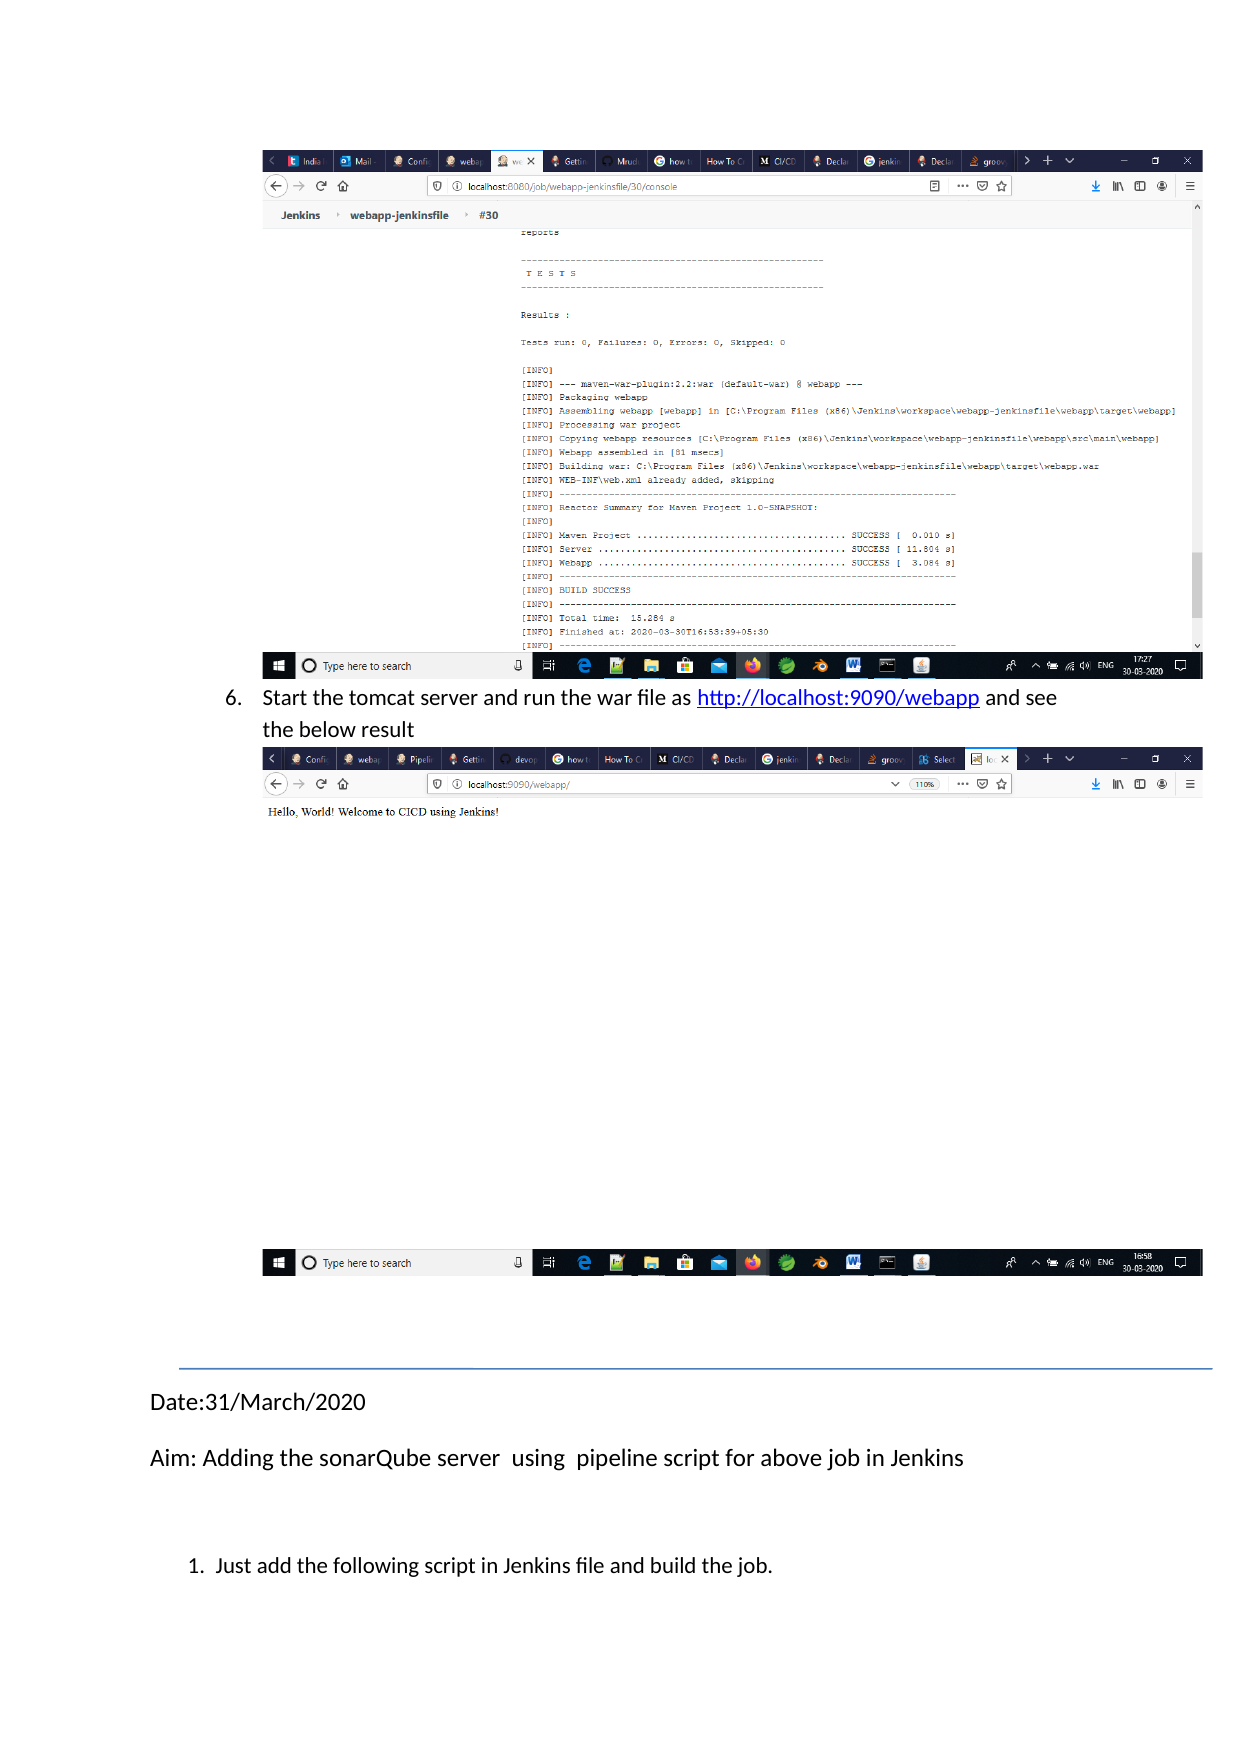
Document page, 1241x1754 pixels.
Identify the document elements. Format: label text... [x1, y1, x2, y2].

text Date:31/March/2020 [150, 1386, 1090, 1417]
list Start the tomcat server and run the war file as http://localhost:9090/webapp and see the below result [225, 683, 1090, 743]
list Just add the following script in Jenkins file and build the job. [187, 1551, 1090, 1579]
picture [262, 150, 1203, 679]
picture [262, 747, 1203, 1276]
text Aim: Adding the sonarQube server using pipeline script for above job in Jenkins [150, 1442, 1090, 1472]
